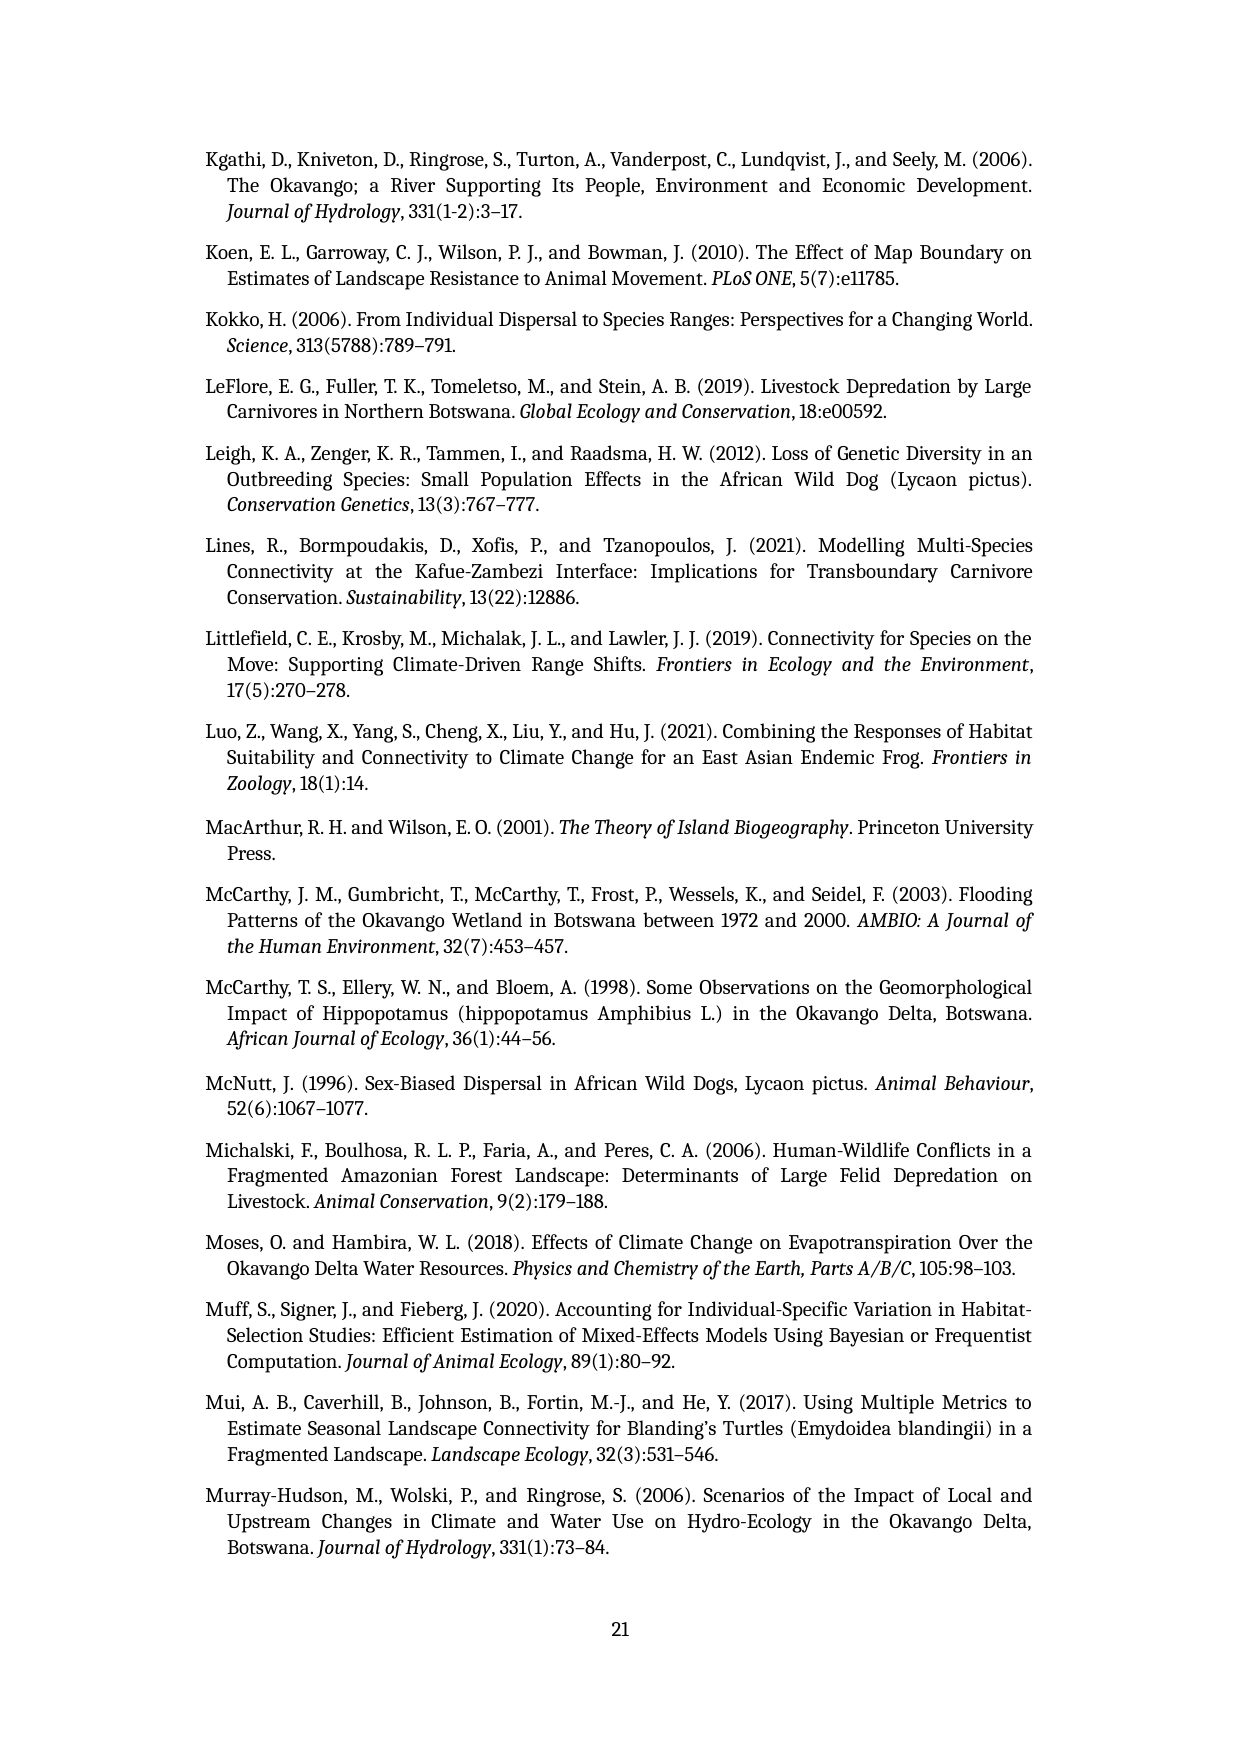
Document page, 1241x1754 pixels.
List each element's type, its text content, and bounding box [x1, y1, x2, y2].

text Koen, E. L., Garroway, C. J., Wilson, P. J., and Bowman, J. (2010). The Effect of Map Boundary on Estimates of Landscape Resistance to Animal Movement. PLoS ONE, 5(7):e11785. [205, 240, 1033, 290]
text Muff, S., Signer, J., and Fieberg, J. (2020). Accounting for Individual-Specific Variation in Habitat-Selection Studies: Efficient Estimation of Mixed-Effects Models Using Bayesian or Frequentist Computation. Journal of Animal Ecology, 89(1):80–92. [205, 1298, 1033, 1374]
text Luo, Z., Wang, X., Yang, S., Cheng, X., Liu, Y., and Hu, J. (2021). Combining the Responses of Habitat Suitability and Connectivity to Climate Change for an East Asian Endemic Frog. Frontiers in Zoology, 18(1):14. [205, 720, 1033, 795]
text McCarthy, T. S., Ellery, W. N., and Bloem, A. (1998). Some Observations on the Geomorphological Impact of Hippopotamus (hippopotamus Amphibius L.) in the Okavango Delta, Botswana. African Journal of Ecology, 36(1):44–56. [205, 975, 1033, 1051]
text Kokko, H. (2006). From Individual Dispersal to Species Ranges: Perspectives for a Changing World. Science, 313(5788):789–791. [205, 307, 1033, 357]
text McNutt, J. (1996). Sex-Biased Dispersal in African Wild Dogs, Lycaon pictus. Animal Behaviour, 52(6):1067–1077. [205, 1071, 1033, 1121]
text Murray-Hudson, M., Wolski, P., and Ringrose, S. (2006). Scenarios of the Impact of Local and Upstream Changes in Climate and Water Use on Hydro-Ecology in the Okavango Delta, Botswana. Journal of Hydrology, 331(1):73–84. [205, 1484, 1033, 1559]
text Leigh, K. A., Zenger, K. R., Tammen, I., and Raadsma, H. W. (2012). Loss of Genetic Diversity in an Outbreeding Species: Small Population Effects in the African Wild Dog (Lycaon pictus). Conservation Genetics, 13(3):767–777. [205, 441, 1033, 517]
text Littlefield, C. E., Krosby, M., Michalak, J. L., and Lawler, J. J. (2019). Connectivity for Species on the Move: Supporting Climate-Driven Range Shifts. Frontiers in Ecology and the Environment, 17(5):270–278. [205, 627, 1033, 703]
text Michalski, F., Boulhosa, R. L. P., Faria, A., and Peres, C. A. (2006). Human-Wildlife Conflicts in a Fragmented Amazonian Forest Landscape: Determinants of Large Felid Depredation on Livestock. Animal Conservation, 9(2):179–188. [205, 1138, 1033, 1214]
text McCarthy, J. M., Gumbricht, T., McCarthy, T., Frost, P., Wessels, K., and Seidel, F. (2003). Flooding Patterns of the Okavango Wetland in Botswana between 1972 and 2000. AMBIO: A Journal of the Human Environment, 32(7):453–457. [205, 883, 1033, 958]
text Moses, O. and Hambira, W. L. (2018). Effects of Climate Change on Evapotranspiration Over the Okavango Delta Water Resources. Physics and Chemistry of the Earth, Parts A/B/C, 105:98–103. [205, 1231, 1033, 1281]
text LeFlore, E. G., Fuller, T. K., Tomeletso, M., and Stein, A. B. (2019). Livestock Depredation by Large Carnivores in Northern Botswana. Global Ecology and Conservation, 18:e00592. [205, 374, 1033, 424]
text MacArthur, R. H. and Wilson, E. O. (2001). The Theory of Island Biogeography. Princeton University Press. [205, 816, 1033, 865]
text Mui, A. B., Caverhill, B., Johnson, B., Fortin, M.-J., and He, Y. (2017). Using Multiple Metrics to Estimate Seasonal Landscape Connectivity for Blanding’s Turtles (Emydoidea blandingii) in a Fragmented Landscape. Landscape Ecology, 32(3):531–546. [205, 1391, 1033, 1466]
text Kgathi, D., Kniveton, D., Ringrose, S., Turton, A., Vanderpost, C., Lundqvist, J., and Seely, M. (2006). The Okavango; a River Supporting Its People, Environment and Economic Development. Journal of Hydrology, 331(1-2):3–17. [205, 148, 1033, 223]
text Lines, R., Bormpoudakis, D., Xofis, P., and Tzanopoulos, J. (2021). Modelling Multi-Species Connectivity at the Kafue-Zambezi Interface: Implications for Transboundary Carnivore Conservation. Sustainability, 13(22):12886. [205, 534, 1033, 610]
